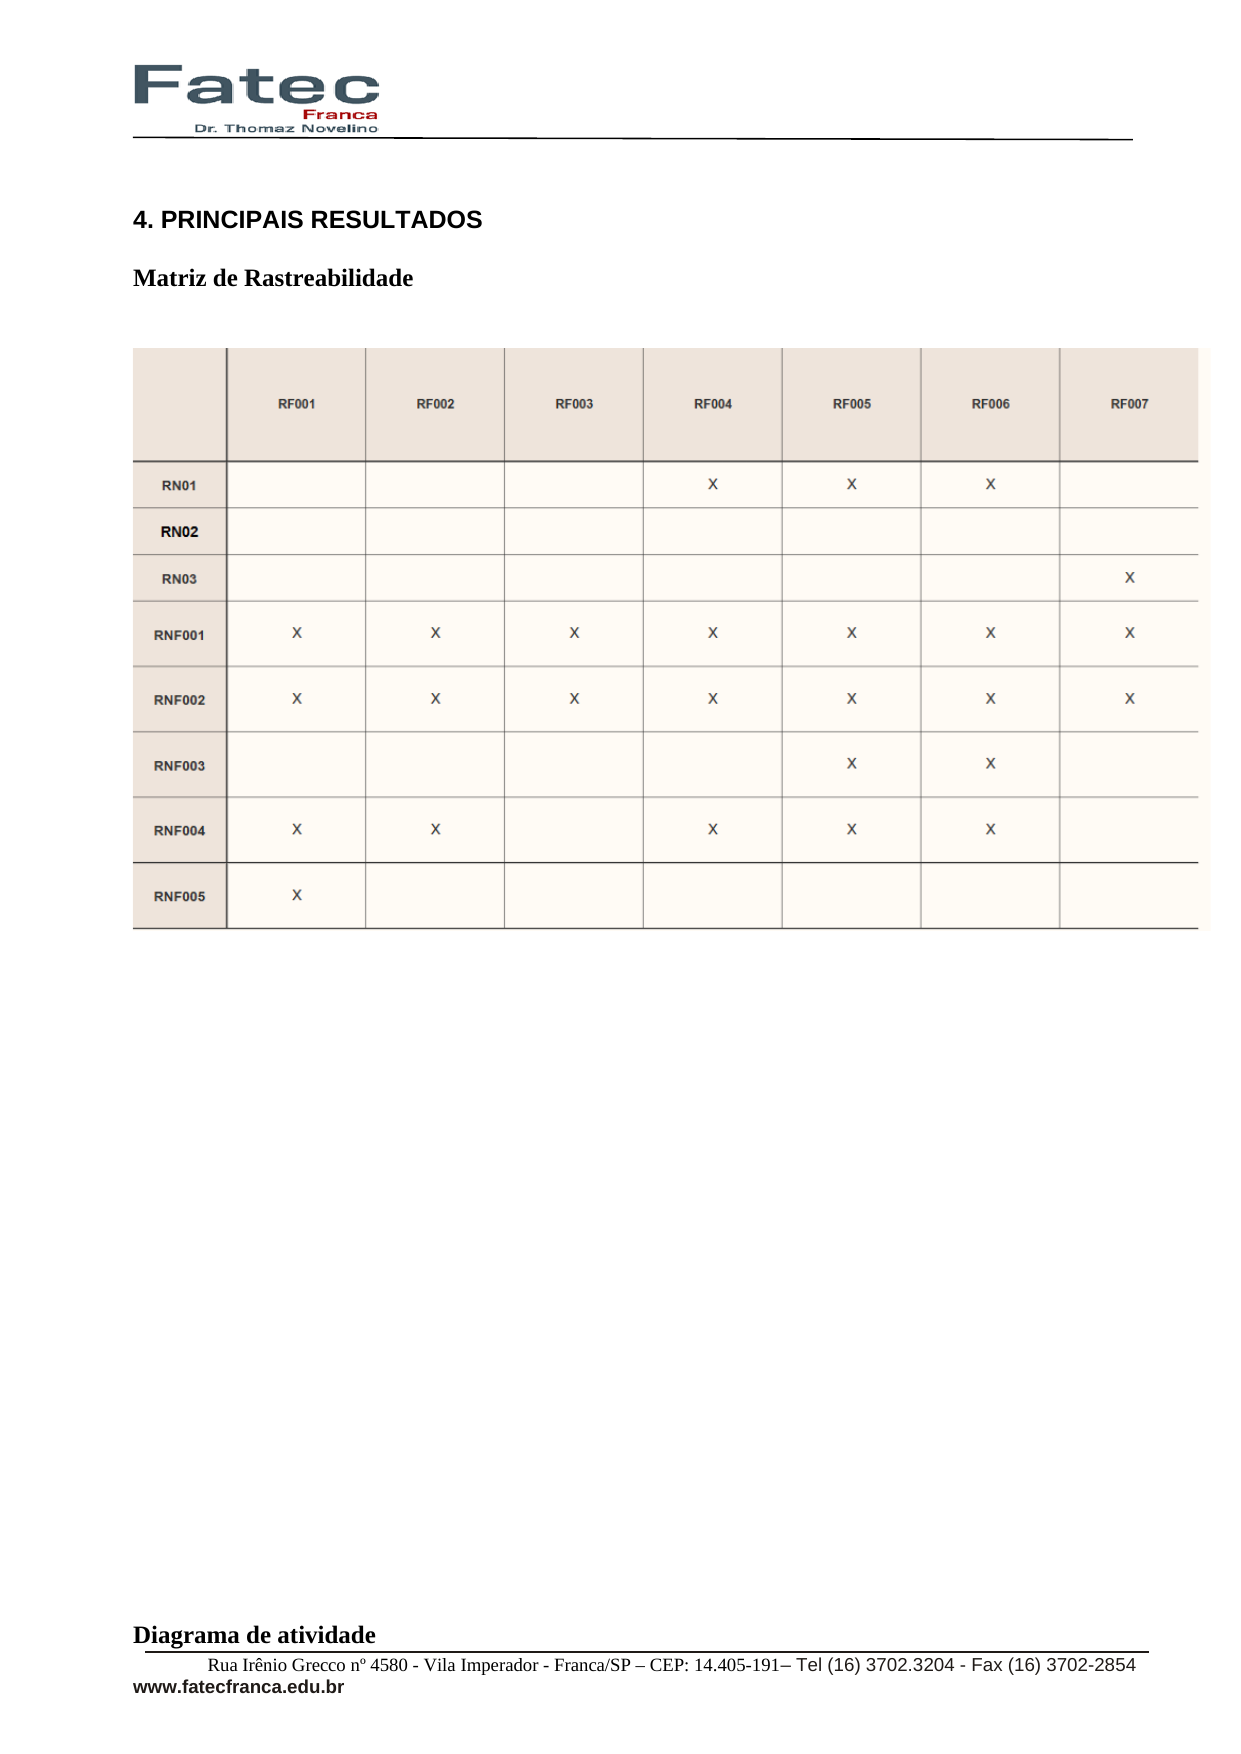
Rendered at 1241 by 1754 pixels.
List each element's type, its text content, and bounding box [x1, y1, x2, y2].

text Diagrama de atividade [133, 1620, 1211, 1649]
text Matriz de Rastreabilidade [133, 263, 1211, 291]
text 4. PRINCIPAIS RESULTADOS [133, 205, 1211, 234]
picture [132, 62, 383, 134]
picture [132, 348, 1211, 931]
